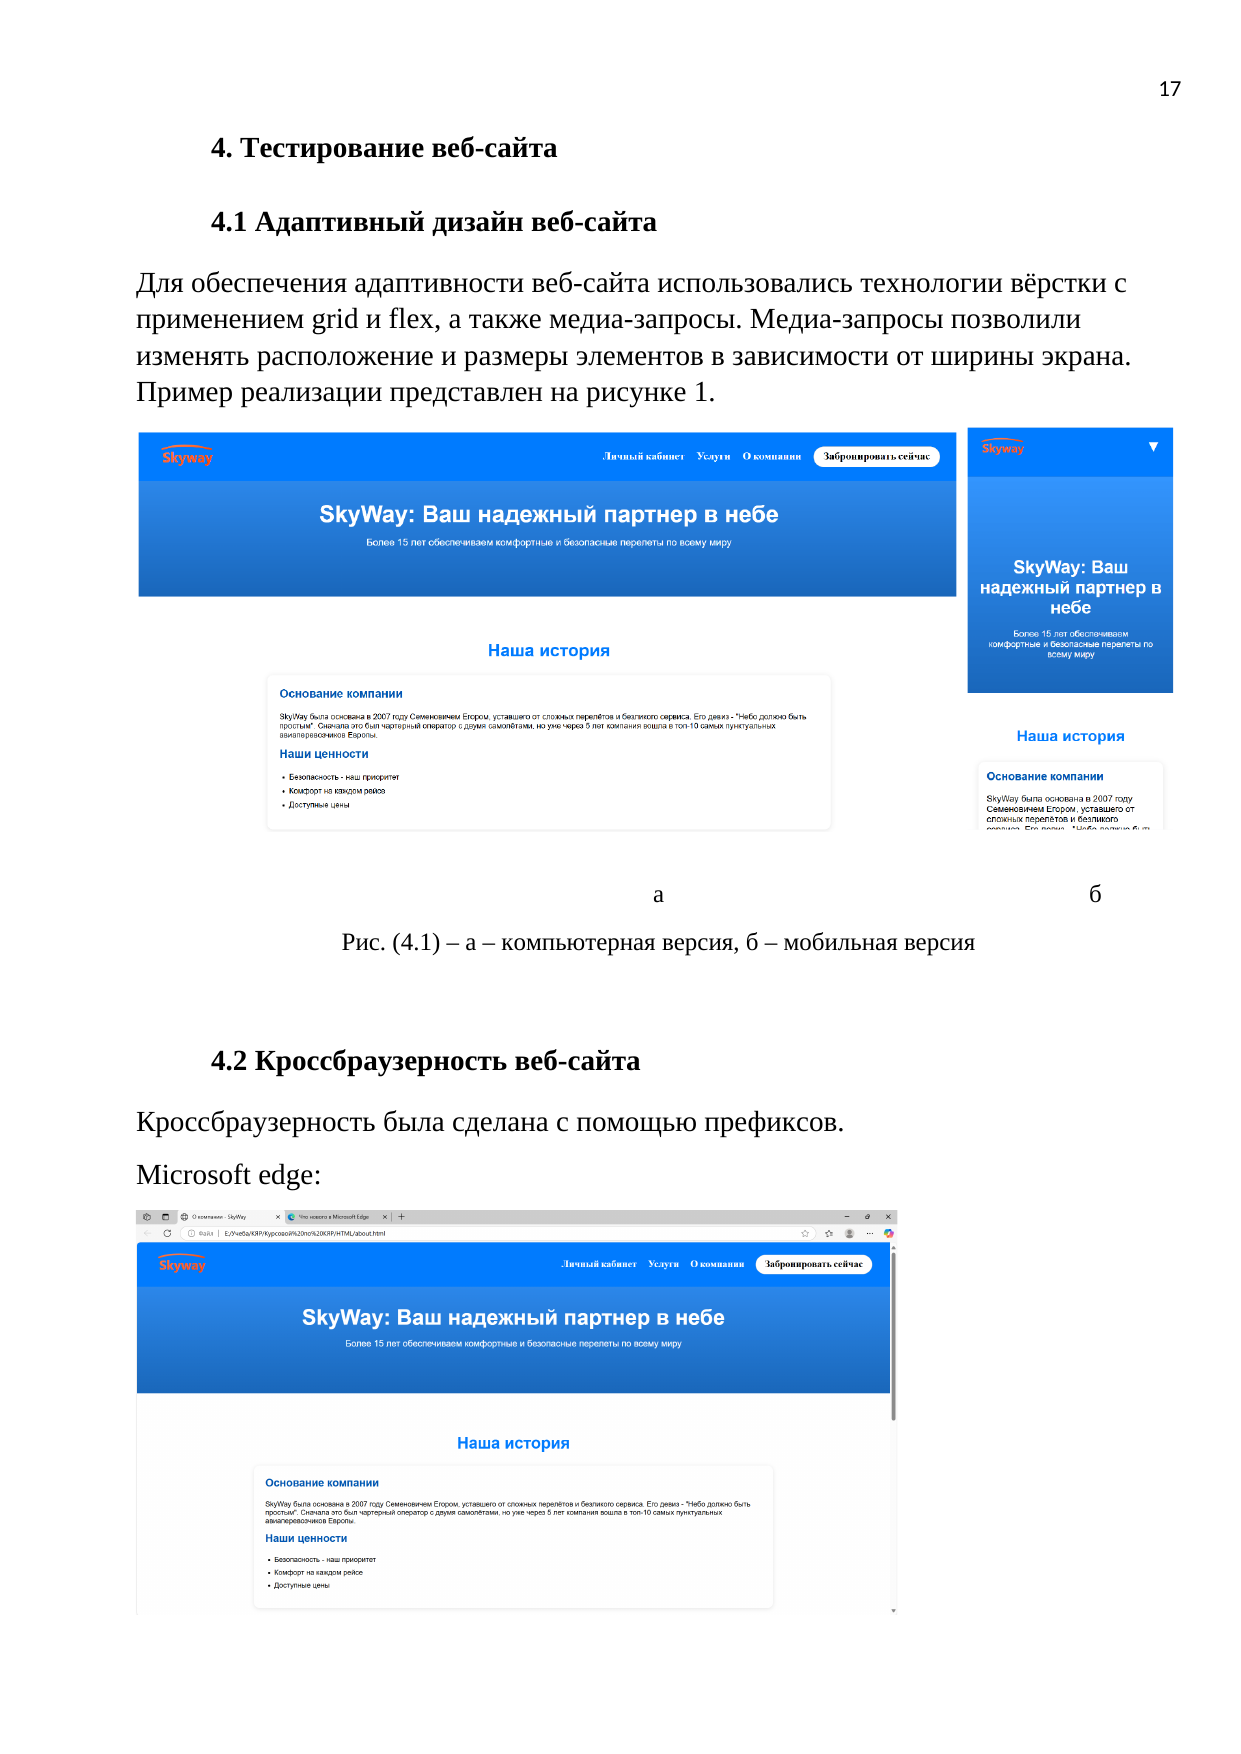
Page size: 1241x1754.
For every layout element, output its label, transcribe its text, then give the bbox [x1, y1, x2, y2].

subtitle 4.1 Адаптивный дизайн веб-сайта [136, 204, 1181, 238]
subtitle 4.2 Кроссбраузерность веб-сайта [136, 1043, 1181, 1077]
picture [967, 427, 1174, 830]
text Для обеспечения адаптивности веб-сайта использовались технологии вёрстки с применением grid и flex, а также медиа-запросы. Медиа-запросы позволили изменять расположение и размеры элементов в зависимости от ширины экрана. Пример реализации представлен на рисунке 1. [136, 265, 1181, 407]
text Microsoft edge: [136, 1157, 1181, 1191]
subtitle 4. Тестирование веб-сайта [136, 131, 1181, 164]
picture [135, 1210, 898, 1615]
text а б [136, 879, 1181, 908]
text Кроссбраузерность была сделана с помощью префиксов. [136, 1104, 1181, 1138]
text Рис. (4.1) – а – компьютерная версия, б – мобильная версия [136, 927, 1181, 956]
picture [138, 432, 957, 832]
